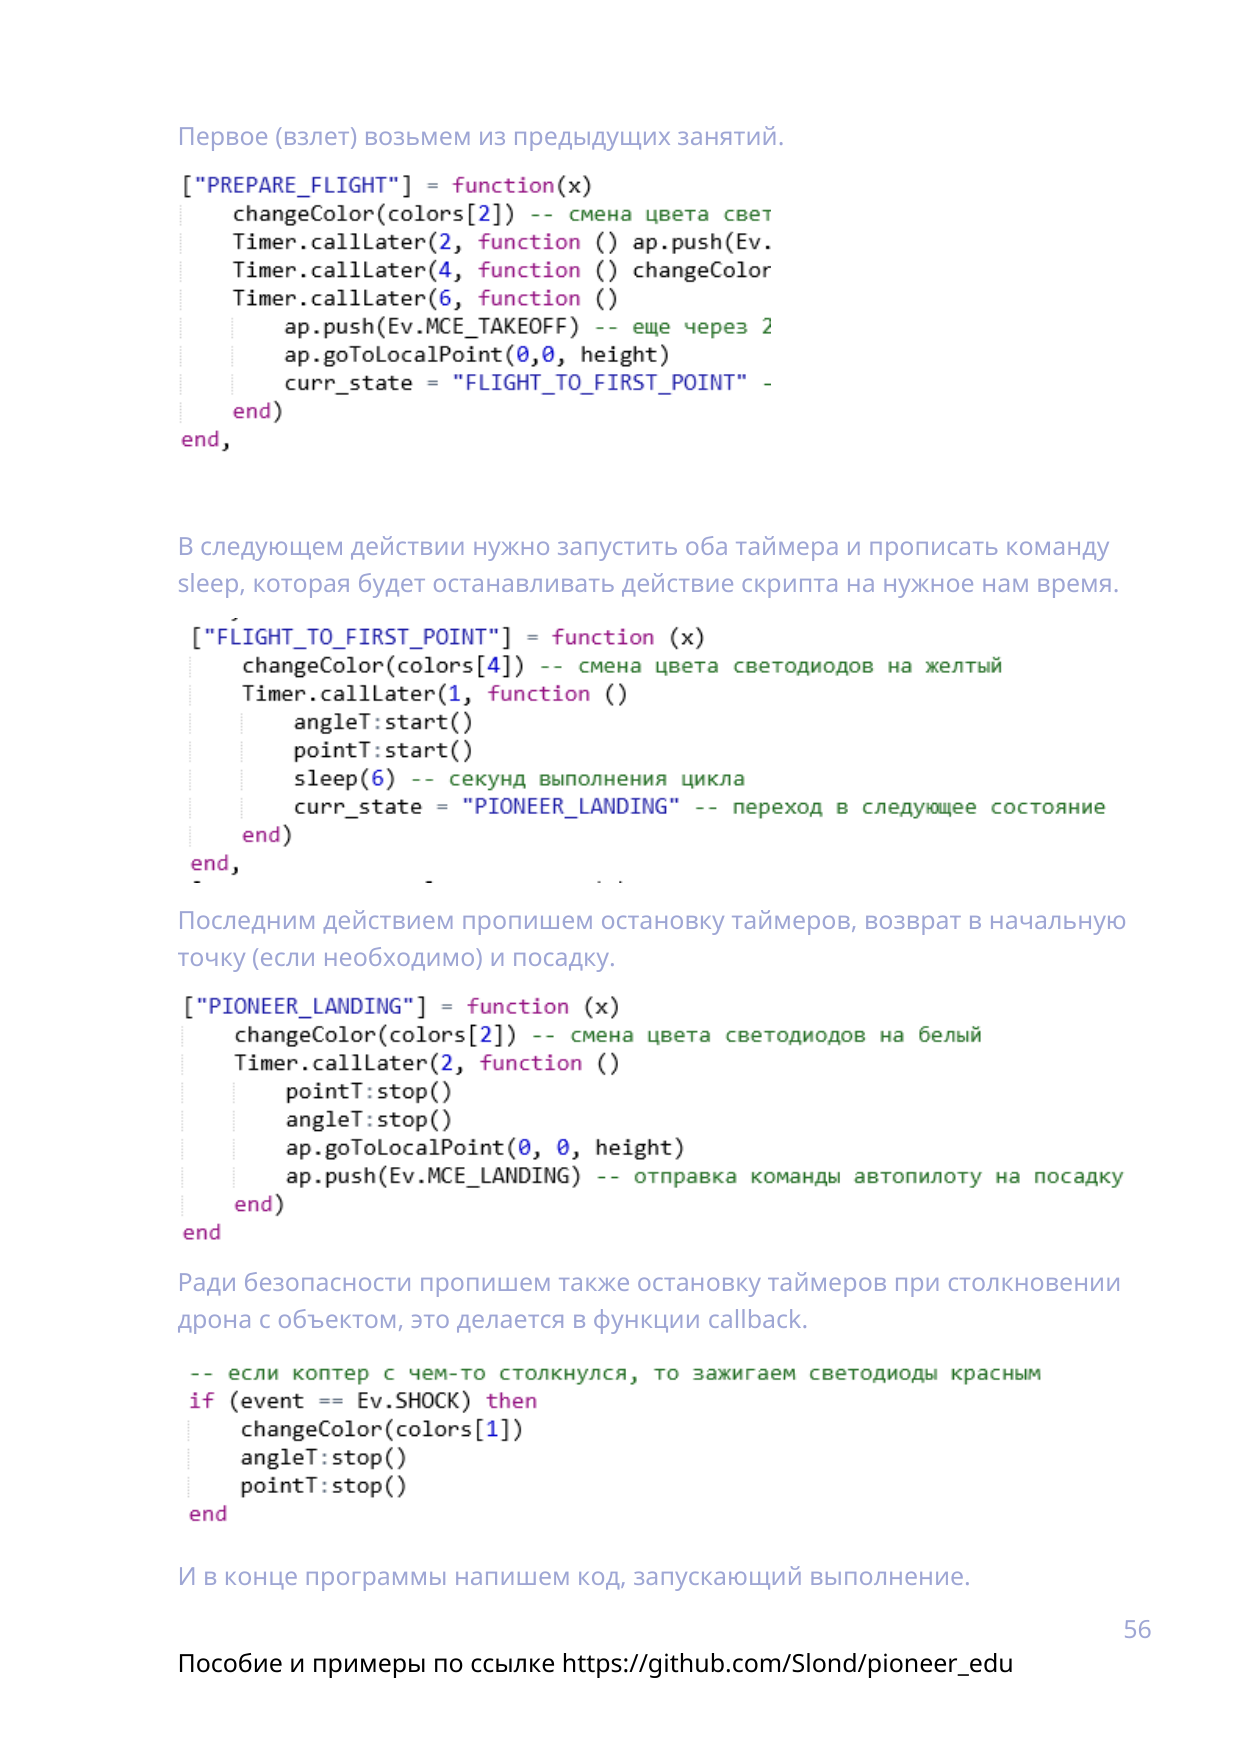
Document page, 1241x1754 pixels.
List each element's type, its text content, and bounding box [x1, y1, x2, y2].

text И в конце программы напишем код, запускающий выполнение. [177, 1559, 1152, 1593]
text Первое (взлет) возьмем из предыдущих занятий. [177, 118, 1152, 152]
picture [177, 992, 1134, 1246]
text Последним действием пропишем остановку таймеров, возврат в начальную точку (если необходимо) и посадку. [177, 902, 1152, 973]
picture [177, 618, 1117, 883]
picture [177, 1355, 1049, 1540]
text В следующем действии нужно запустить оба таймера и прописать команду sleep, которая будет останавливать действие скрипта на нужное нам время. [177, 529, 1152, 599]
picture [177, 171, 771, 456]
text Ради безопасности пропишем также остановку таймеров при столкновении дрона с объектом, это делается в функции callback. [177, 1265, 1152, 1336]
